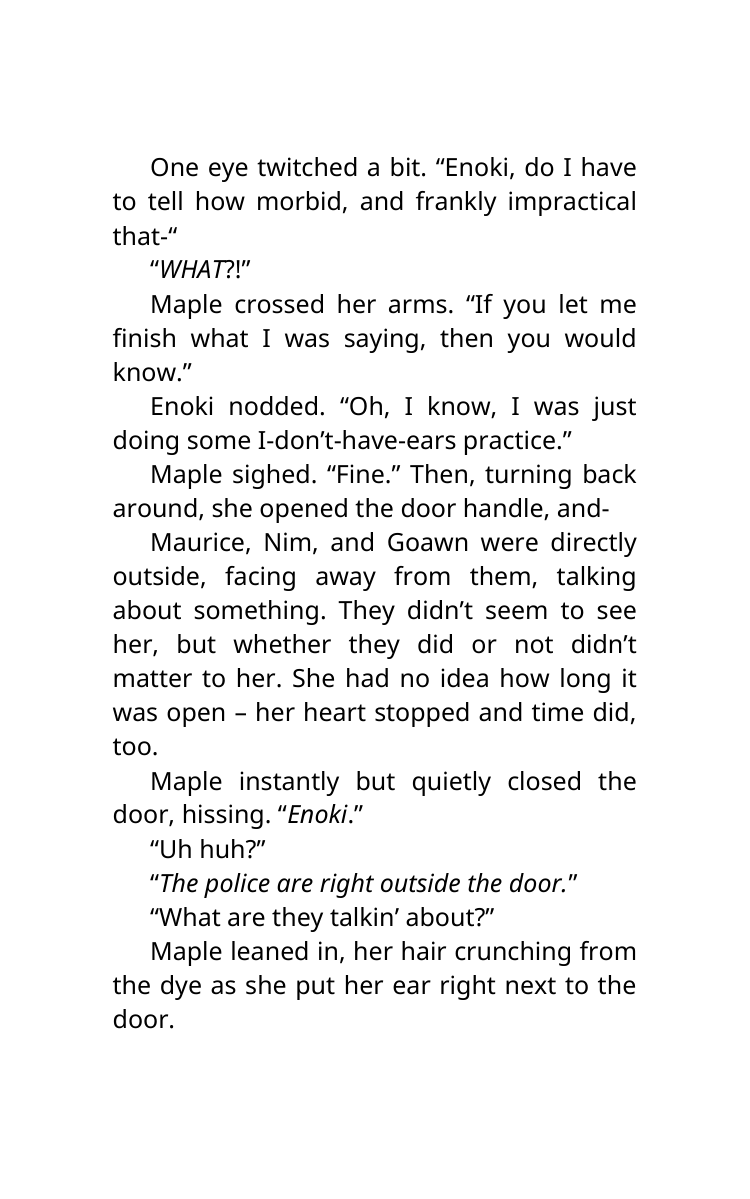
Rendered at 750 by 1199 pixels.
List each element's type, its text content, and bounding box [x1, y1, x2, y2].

text Maple leaned in, her hair crunching from the dye as she put her ear right next to the door. [112, 933, 637, 1036]
text “The police are right outside the door.” [112, 865, 637, 899]
text Maple crossed her arms. “If you let me finish what I was saying, then you would know.” [112, 286, 637, 388]
text “WHAT?!” [112, 252, 637, 286]
text “What are they talkin’ about?” [112, 899, 637, 933]
text Enoki nodded. “Oh, I know, I was just doing some I-don’t-have-ears practice.” [112, 388, 637, 457]
text One eye twitched a bit. “Enoki, do I have to tell how morbid, and frankly impractical that-“ [112, 150, 637, 252]
text Maple instantly but quietly closed the door, hissing. “Enoki.” [112, 763, 637, 831]
text Maple sighed. “Fine.” Then, turning back around, she opened the door handle, and- [112, 457, 637, 525]
text “Uh huh?” [112, 831, 637, 865]
text Maurice, Nim, and Goawn were directly outside, facing away from them, talking about something. They didn’t seem to see her, but whether they did or not didn’t matter to her. She had no idea how long it was open – her heart stopped and time did, too. [112, 525, 637, 763]
